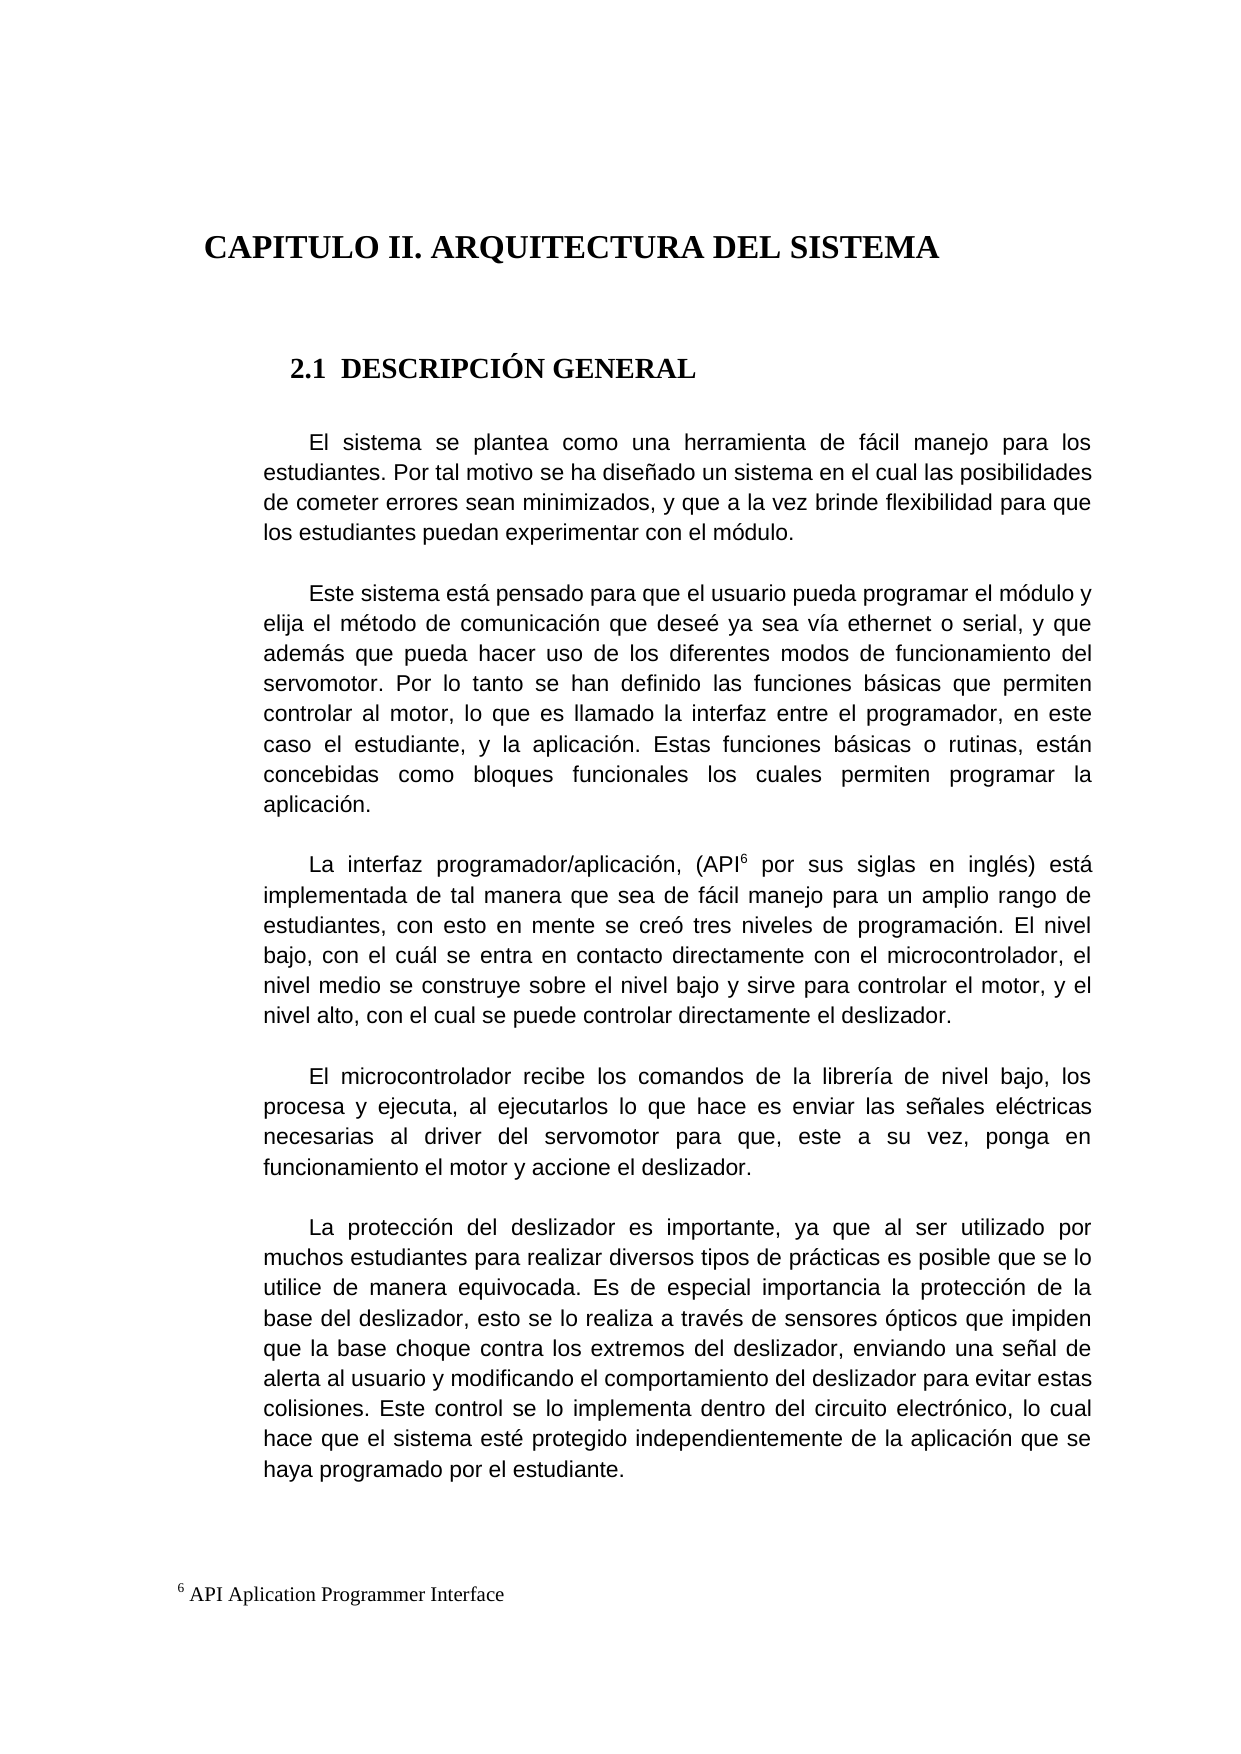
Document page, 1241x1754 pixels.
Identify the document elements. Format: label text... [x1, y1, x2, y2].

text CAPITULO II. ARQUITECTURA DEL SISTEMA [204, 227, 1092, 266]
text 2.1 DESCRIPCIÓN GENERAL [263, 351, 1092, 385]
text La interfaz programador/aplicación, (API por sus siglas en inglés) está implementada de tal manera que sea de fácil manejo para un amplio rango de estudiantes, con esto en mente se creó tres niveles de programación. El nivel bajo, con el cuál se entra en contacto directamente con el microcontrolador, el nivel medio se construye sobre el nivel bajo y sirve para controlar el motor, y el nivel alto, con el cual se puede controlar directamente el deslizador. [263, 851, 1092, 1029]
text El microcontrolador recibe los comandos de la librería de nivel bajo, los procesa y ejecuta, al ejecutarlos lo que hace es enviar las señales eléctricas necesarias al driver del servomotor para que, este a su vez, ponga en funcionamiento el motor y accione el deslizador. [263, 1063, 1092, 1180]
text Este sistema está pensado para que el usuario pueda programar el módulo y elija el método de comunicación que deseé ya sea vía ethernet o serial, y que además que pueda hacer uso de los diferentes modos de funcionamiento del servomotor. Por lo tanto se han definido las funciones básicas que permiten controlar al motor, lo que es llamado la interfaz entre el programador, en este caso el estudiante, y la aplicación. Estas funciones básicas o rutinas, están concebidas como bloques funcionales los cuales permiten programar la aplicación. [263, 579, 1092, 817]
text El sistema se plantea como una herramienta de fácil manejo para los estudiantes. Por tal motivo se ha diseñado un sistema en el cual las posibilidades de cometer errores sean minimizados, y que a la vez brinde flexibilidad para que los estudiantes puedan experimentar con el módulo. [263, 428, 1092, 546]
text La protección del deslizador es importante, ya que al ser utilizado por muchos estudiantes para realizar diversos tipos de prácticas es posible que se lo utilice de manera equivocada. Es de especial importancia la protección de la base del deslizador, esto se lo realiza a través de sensores ópticos que impiden que la base choque contra los extremos del deslizador, enviando una señal de alerta al usuario y modificando el comportamiento del deslizador para evitar estas colisiones. Este control se lo implementa dentro del circuito electrónico, lo cual hace que el sistema esté protegido independientemente de la aplicación que se haya programado por el estudiante. [263, 1214, 1092, 1482]
